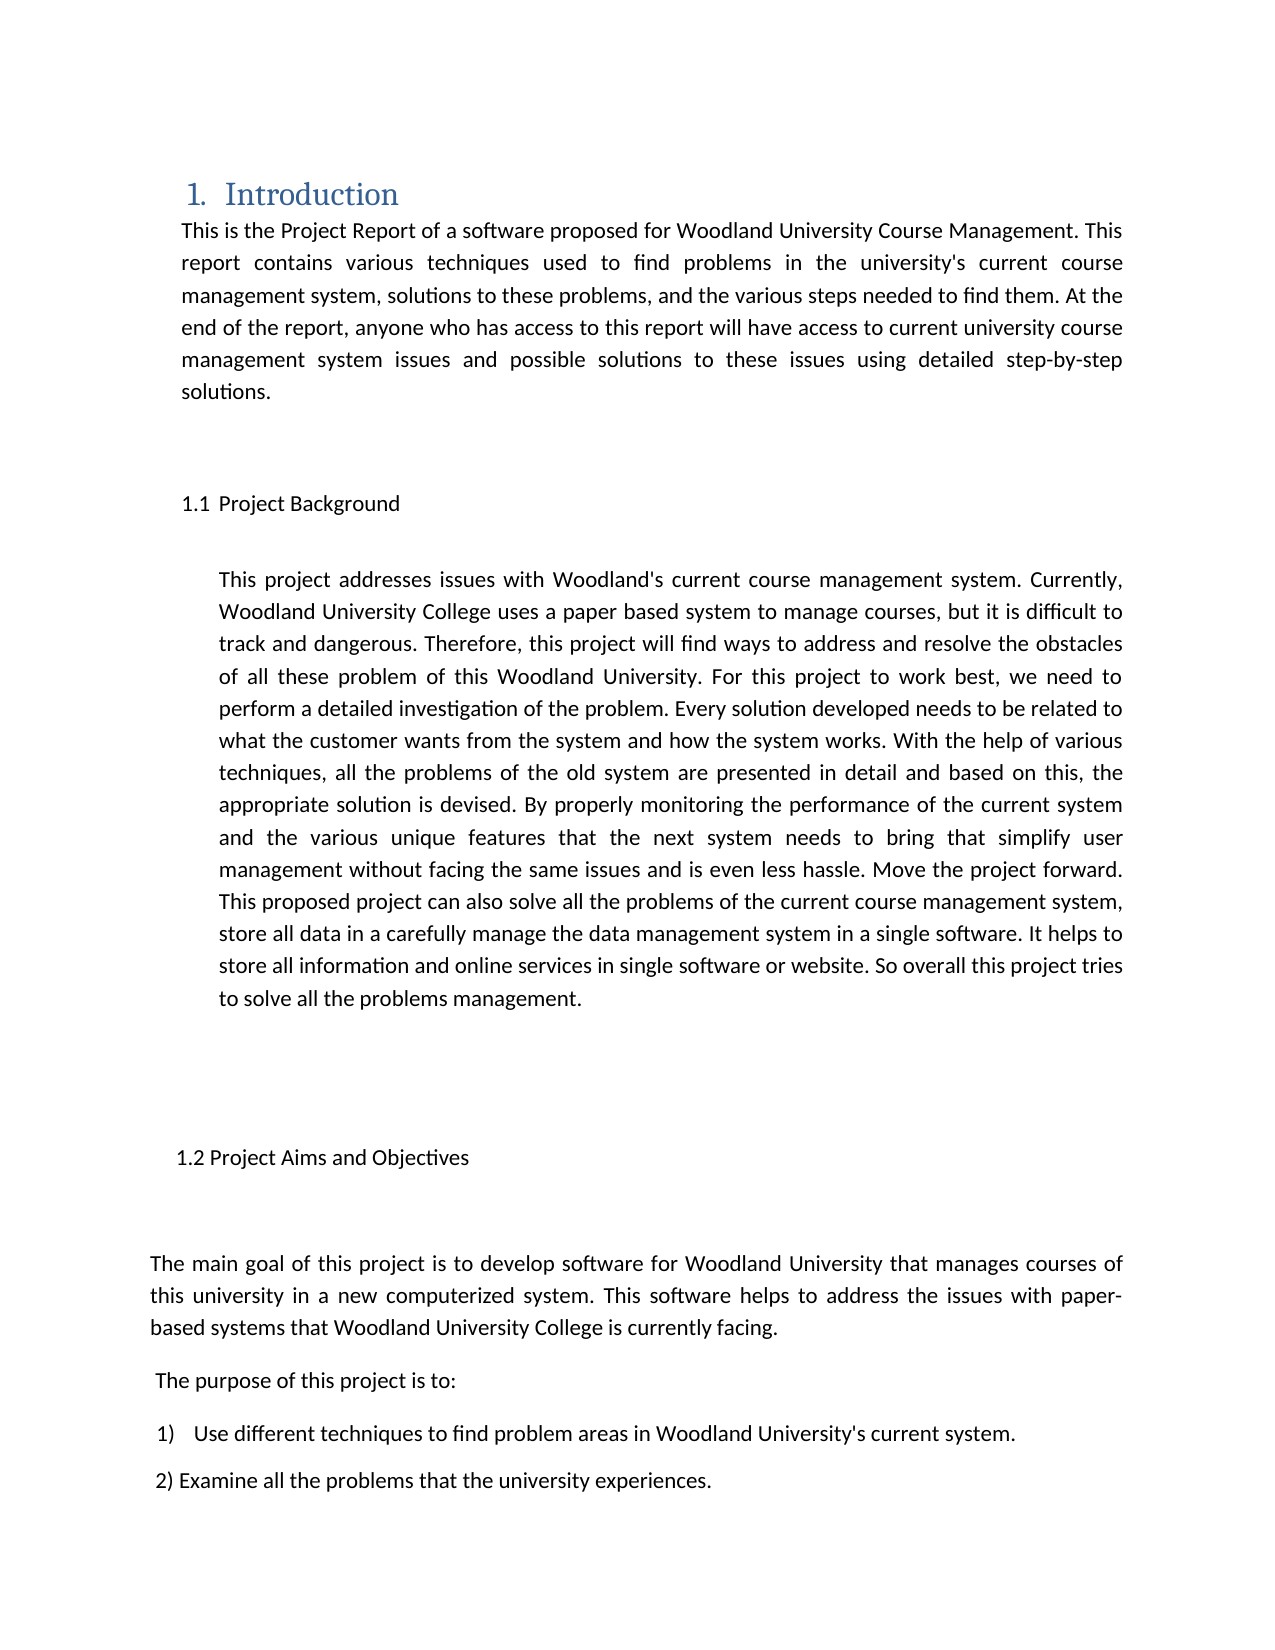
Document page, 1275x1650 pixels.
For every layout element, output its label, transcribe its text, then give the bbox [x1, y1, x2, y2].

text 1.2 Project Aims and Objectives [150, 1143, 1125, 1171]
text The purpose of this project is to: [150, 1366, 1125, 1394]
text 2) Examine all the problems that the university experiences. [150, 1466, 1125, 1494]
list Use different techniques to find problem areas in Woodland University's current system. [156, 1419, 1125, 1447]
subtitle Introduction [187, 175, 1125, 213]
list Project Background [181, 483, 1125, 519]
list This project addresses issues with Woodland's current course management system. Currently, Woodland University College uses a paper based system to manage courses, but it is difficult to track and dangerous. Therefore, this project will find ways to address and resolve the obstacles of all these problem of this Woodland University. For this project to work best, we need to perform a detailed investigation of the problem. Every solution developed needs to be related to what the customer wants from the system and how the system works. With the help of various techniques, all the problems of the old system are presented in detail and based on this, the appropriate solution is devised. By properly monitoring the performance of the current system and the various unique features that the next system needs to bring that simplify user management without facing the same issues and is even less hassle. Move the project forward. This proposed project can also solve all the problems of the current course management system, store all data in a carefully manage the data management system in a single software. It helps to store all information and online services in single software or website. So overall this project tries to solve all the problems management. [219, 565, 1125, 1012]
text The main goal of this project is to develop software for Woodland University that manages courses of this university in a new computerized system. This software helps to address the issues with paper-based systems that Woodland University College is currently facing. [150, 1249, 1125, 1341]
text This is the Project Report of a software proposed for Woodland University Course Management. This report contains various techniques used to find problems in the university's current course management system, solutions to these problems, and the various steps needed to find them. At the end of the report, anyone who has access to this report will have access to current university course management system issues and possible solutions to these issues using detailed step-by-step solutions. [181, 216, 1125, 405]
